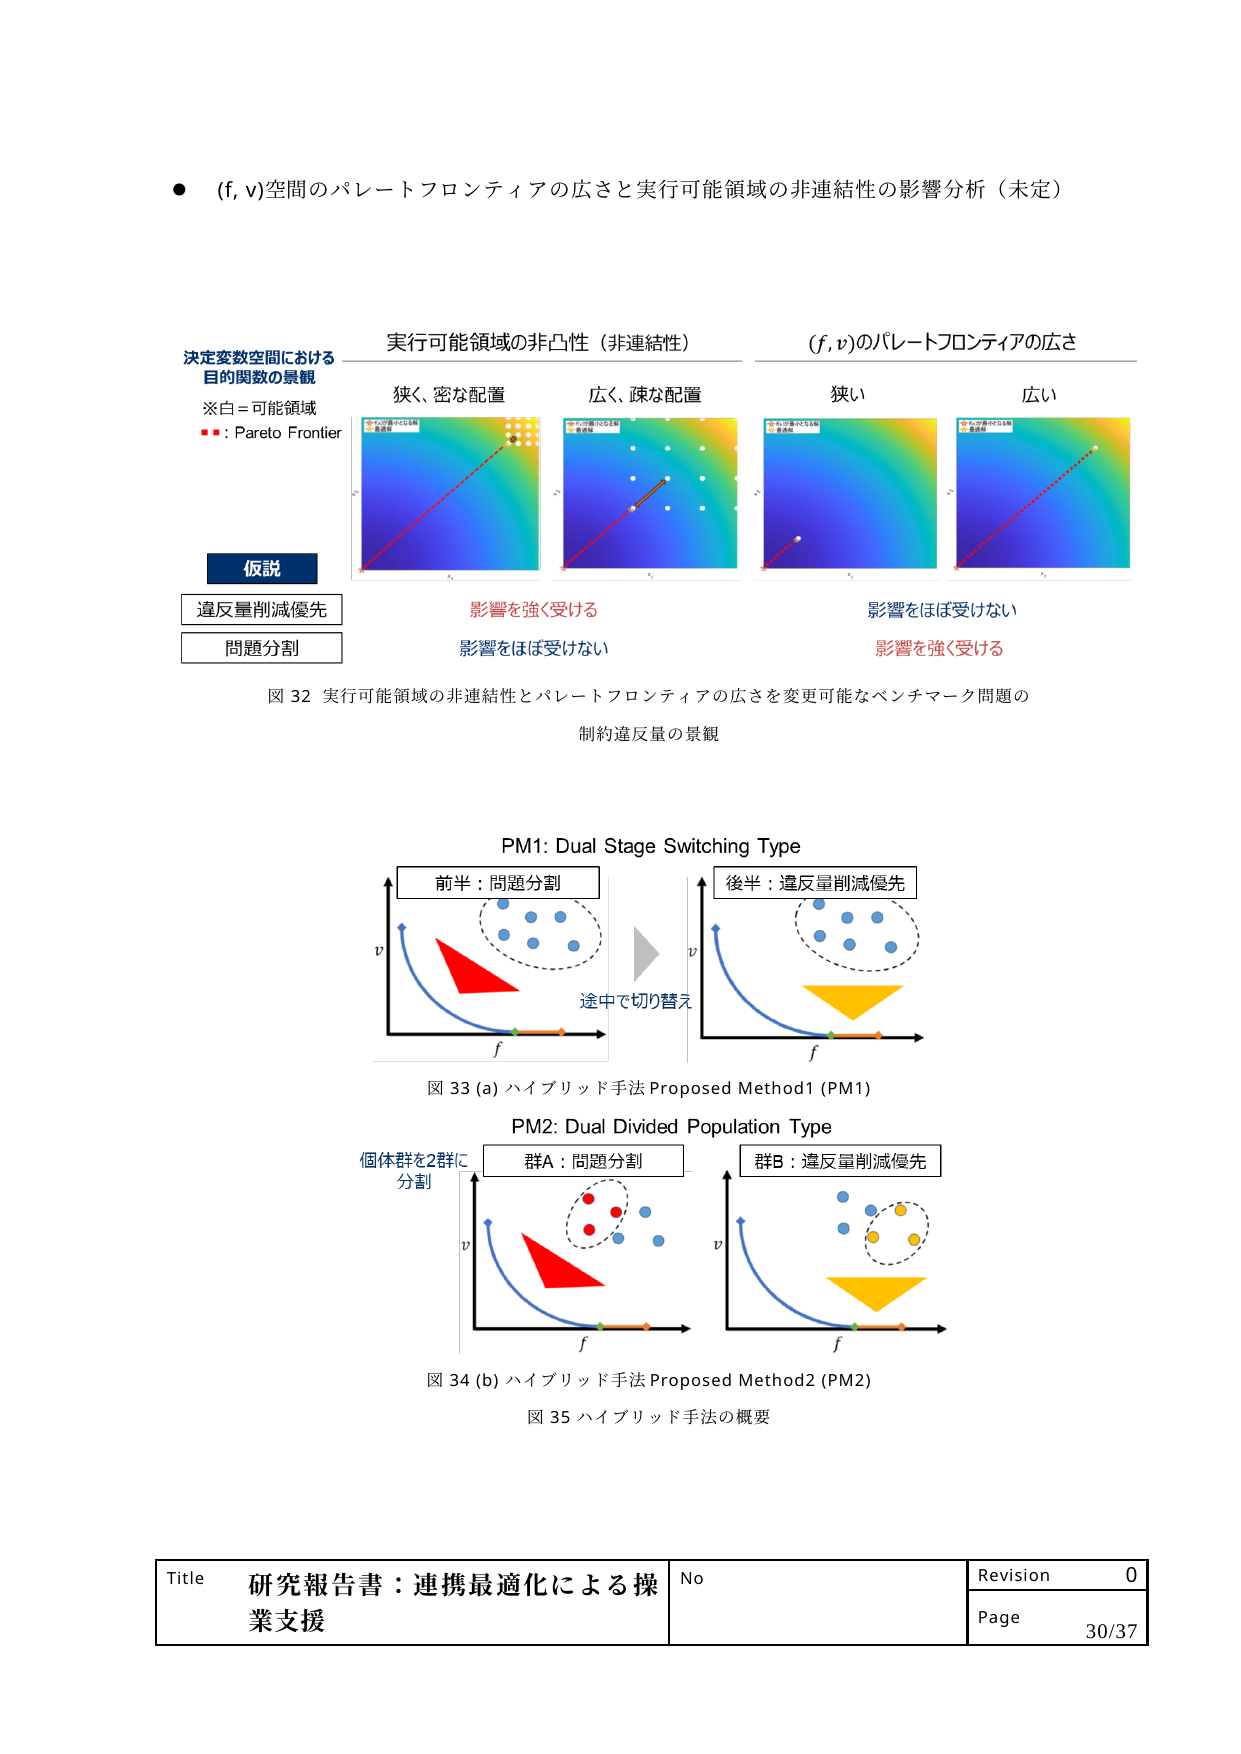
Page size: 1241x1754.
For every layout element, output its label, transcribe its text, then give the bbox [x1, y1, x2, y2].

picture [171, 322, 1138, 670]
picture [348, 1108, 949, 1354]
picture [372, 826, 925, 1063]
list (f, v)空間のパレートフロンティアの広さと実行可能領域の非連結性の影響分析（未定） [171, 174, 1126, 204]
